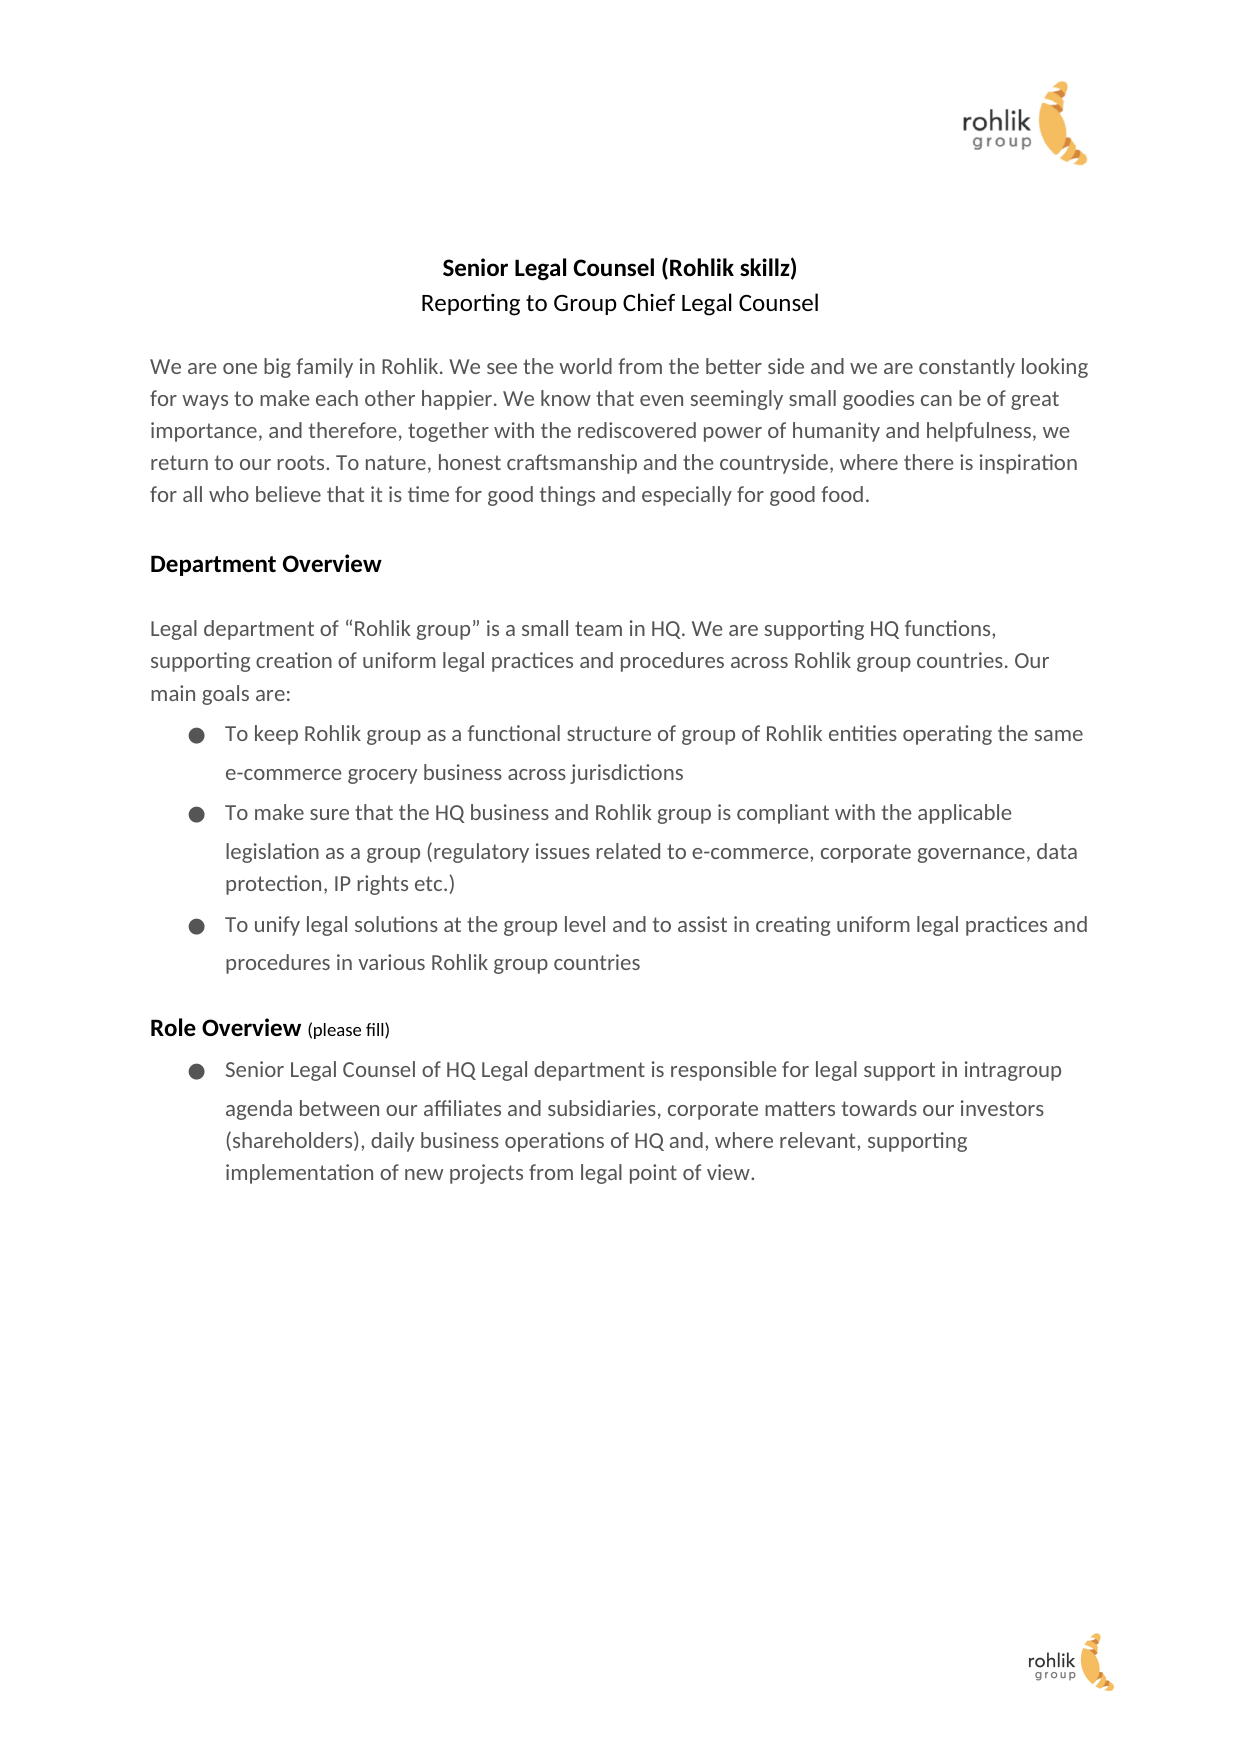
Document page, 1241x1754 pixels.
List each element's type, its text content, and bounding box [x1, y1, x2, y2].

text Reporting to Group Chief Legal Counsel [150, 288, 1090, 318]
text Role Overview (please fill) [150, 1012, 1090, 1042]
list To make sure that the HQ business and Rohlik group is compliant with the applicable legislation as a group (regulatory issues related to e-commerce, corporate governance, data protection, IP rights etc.) [187, 790, 1090, 897]
picture [1018, 1623, 1125, 1702]
text We are one big family in Rohlik. We see the world from the better side and we are constantly looking for ways to make each other happier. We know that even seemingly small goodies can be of great importance, and therefore, together with the rediscovered power of humanity and helpfulness, we return to our roots. To nature, honest craftsmanship and the countryside, where there is inspiration for all who believe that it is time for good things and especially for good food. [150, 380, 1090, 508]
text Department Overview [150, 548, 1090, 578]
text Legal department of “Rohlik group” is a small team in HQ. We are supporting HQ functions, supporting creation of uniform legal practices and procedures across Rohlik group countries. Our main goals are: [150, 614, 1090, 707]
picture [953, 75, 1091, 182]
text Senior Legal Counsel (Rohlik skillz) [150, 253, 1090, 283]
list Senior Legal Counsel of HQ Legal department is responsible for legal support in intragroup agenda between our affiliates and subsidiaries, corporate matters towards our investors (shareholders), daily business operations of HQ and, where relevant, supporting implementation of new projects from legal point of view. [187, 1047, 1090, 1186]
list To keep Rohlik group as a functional structure of group of Rohlik entities operating the same e-commerce grocery business across jurisdictions [187, 711, 1090, 786]
list To unify legal solutions at the group level and to assist in creating uniform legal practices and procedures in various Rohlik group countries [187, 901, 1090, 976]
